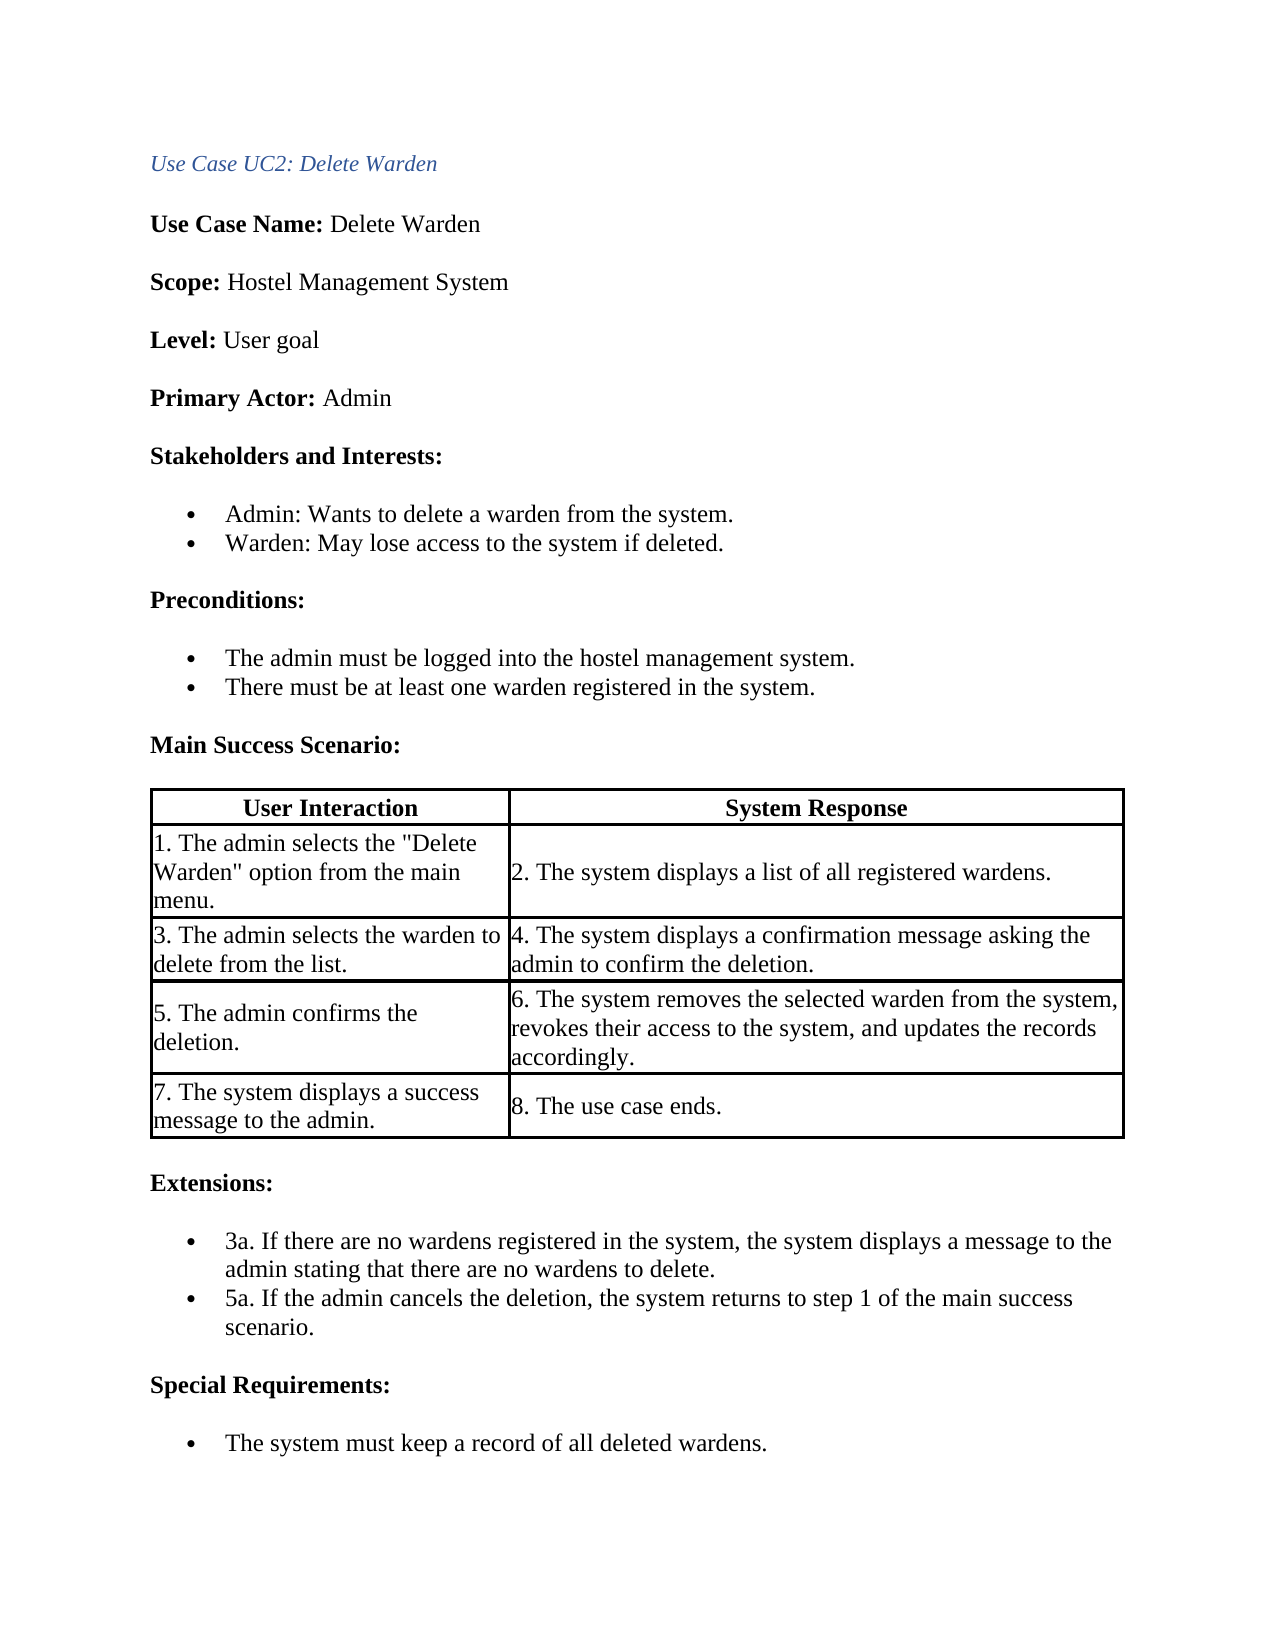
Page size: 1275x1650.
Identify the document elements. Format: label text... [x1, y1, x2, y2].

table_cell 7. The system displays a success message to the admin. [153, 1075, 508, 1136]
text Extensions: [150, 1168, 1125, 1197]
table_cell 6. The system removes the selected warden from the system, revokes their access to the system, and updates the records accordingly. [511, 983, 1122, 1072]
text Special Requirements: [150, 1370, 1125, 1399]
list The admin must be logged into the hostel management system. [187, 643, 1125, 672]
list There must be at least one warden registered in the system. [187, 672, 1125, 701]
list 3a. If there are no wardens registered in the system, the system displays a message to the admin stating that there are no wardens to delete. [187, 1226, 1125, 1283]
text Scope: Hostel Management System [150, 267, 1125, 296]
text Stakeholders and Interests: [150, 441, 1125, 470]
text Level: User goal [150, 325, 1125, 354]
table_cell 2. The system displays a list of all registered wardens. [511, 826, 1122, 916]
table_cell 8. The use case ends. [511, 1075, 1122, 1136]
table_cell 1. The admin selects the "Delete Warden" option from the main menu. [153, 826, 508, 916]
list Warden: May lose access to the system if deleted. [187, 528, 1125, 556]
list The system must keep a record of all deleted wardens. [187, 1428, 1125, 1457]
text Primary Actor: Admin [150, 383, 1125, 412]
table_cell 4. The system displays a confirmation message asking the admin to confirm the deletion. [511, 919, 1122, 979]
list Admin: Wants to delete a warden from the system. [187, 499, 1125, 528]
table_cell 5. The admin confirms the deletion. [153, 983, 508, 1072]
table_header System Response [511, 791, 1122, 823]
text Preconditions: [150, 586, 1125, 614]
list 5a. If the admin cancels the deletion, the system returns to step 1 of the main success scenario. [187, 1283, 1125, 1341]
text Use Case Name: Delete Warden [150, 209, 1125, 238]
table_cell 3. The admin selects the warden to delete from the list. [153, 919, 508, 979]
text Main Success Scenario: [150, 730, 1125, 759]
subtitle Use Case UC2: Delete Warden [150, 150, 1125, 176]
table_header User Interaction [153, 791, 508, 823]
